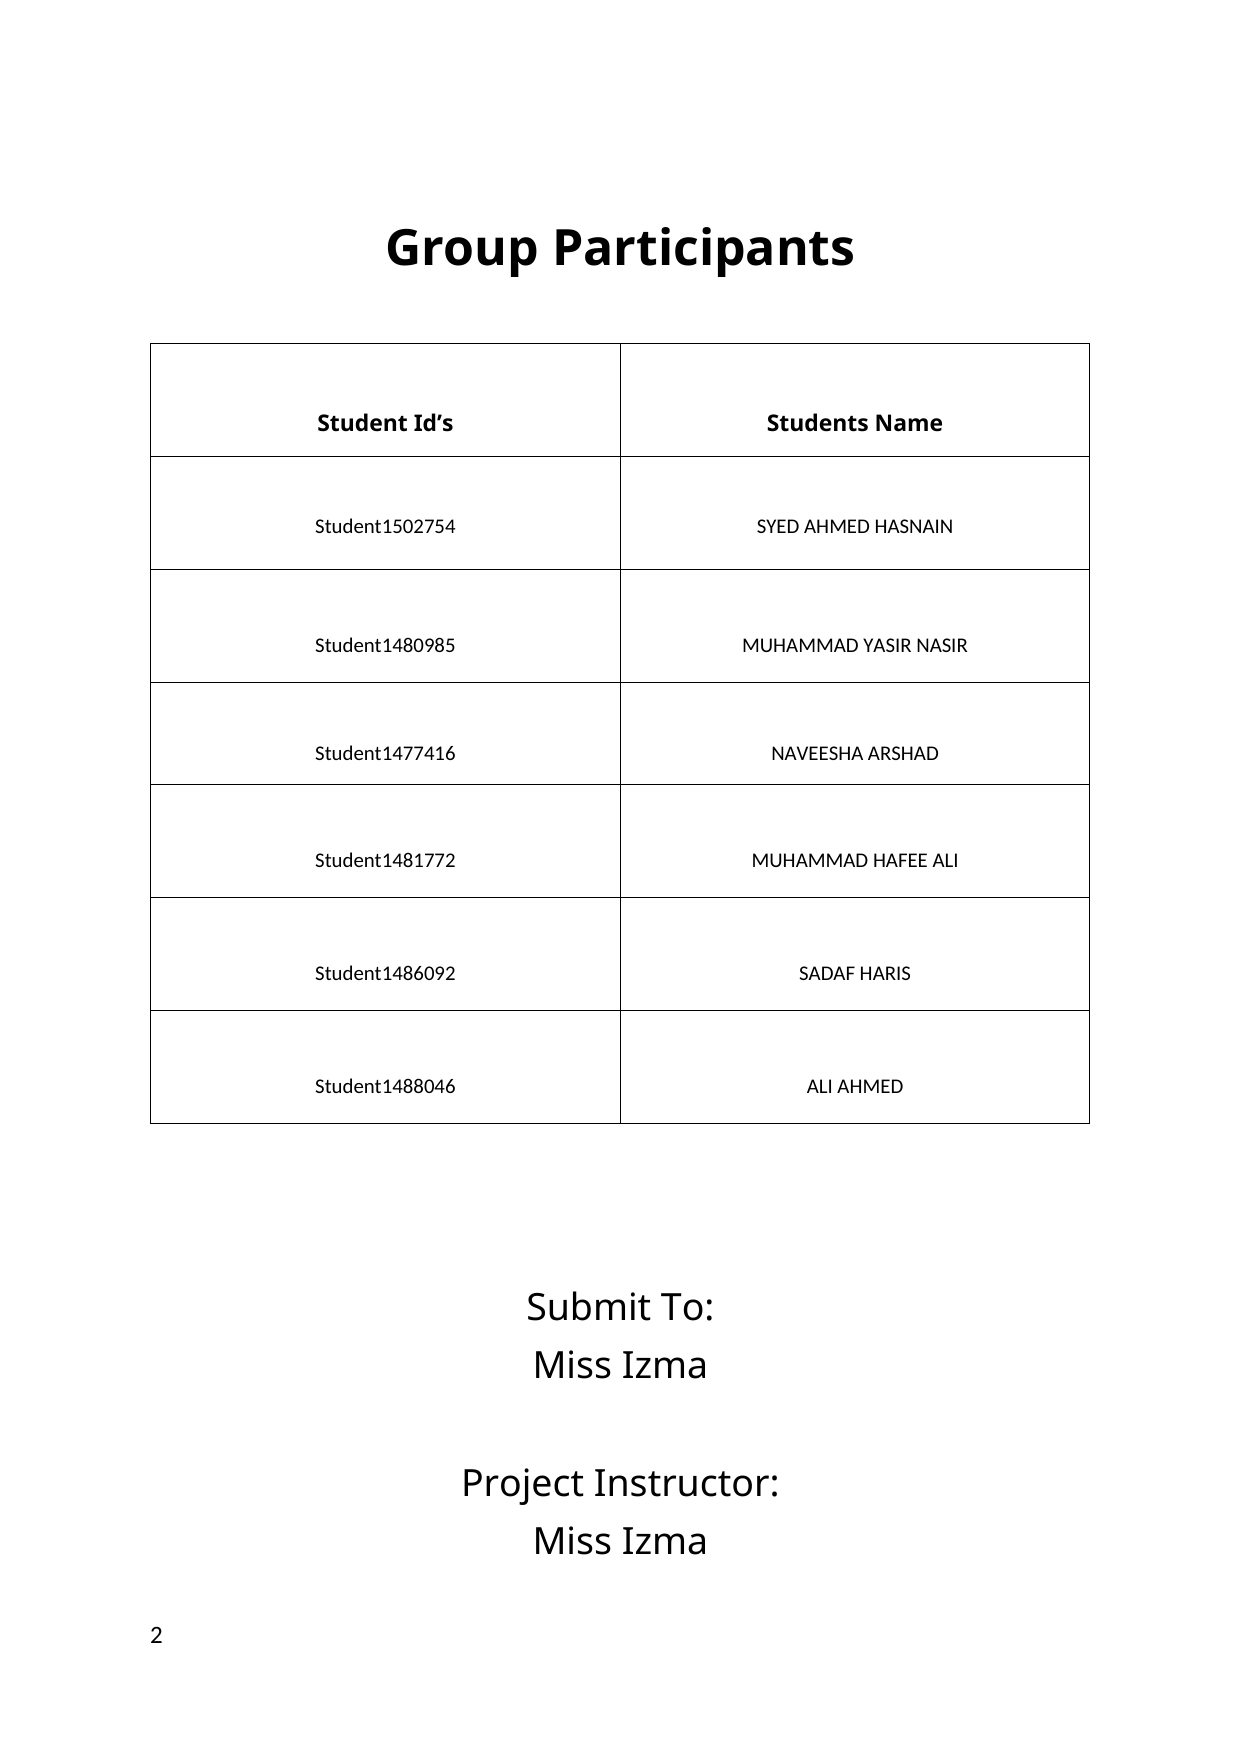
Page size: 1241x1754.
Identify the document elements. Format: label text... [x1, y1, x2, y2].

text Group Participants [150, 212, 1090, 281]
text Miss Izma [150, 1515, 1090, 1566]
text Project Instructor: [150, 1456, 1090, 1507]
table_cell Student1486092 [151, 898, 620, 1010]
text Miss Izma [150, 1339, 1090, 1390]
table_cell MUHAMMAD YASIR NASIR [621, 570, 1089, 682]
table_cell MUHAMMAD HAFEE ALI [621, 785, 1089, 897]
table_cell ALI AHMED [621, 1011, 1089, 1123]
table_cell SADAF HARIS [621, 898, 1089, 1010]
table_cell SYED AHMED HASNAIN [621, 457, 1089, 569]
table_cell Student1477416 [151, 683, 620, 784]
table_cell Student1502754 [151, 457, 620, 569]
table_cell NAVEESHA ARSHAD [621, 683, 1089, 784]
table_cell Student1480985 [151, 570, 620, 682]
text Submit To: [150, 1280, 1090, 1331]
table_cell Student1481772 [151, 785, 620, 897]
table_cell Student1488046 [151, 1011, 620, 1123]
table_header Students Name [621, 344, 1089, 456]
table_header Student Id’s [151, 344, 620, 456]
